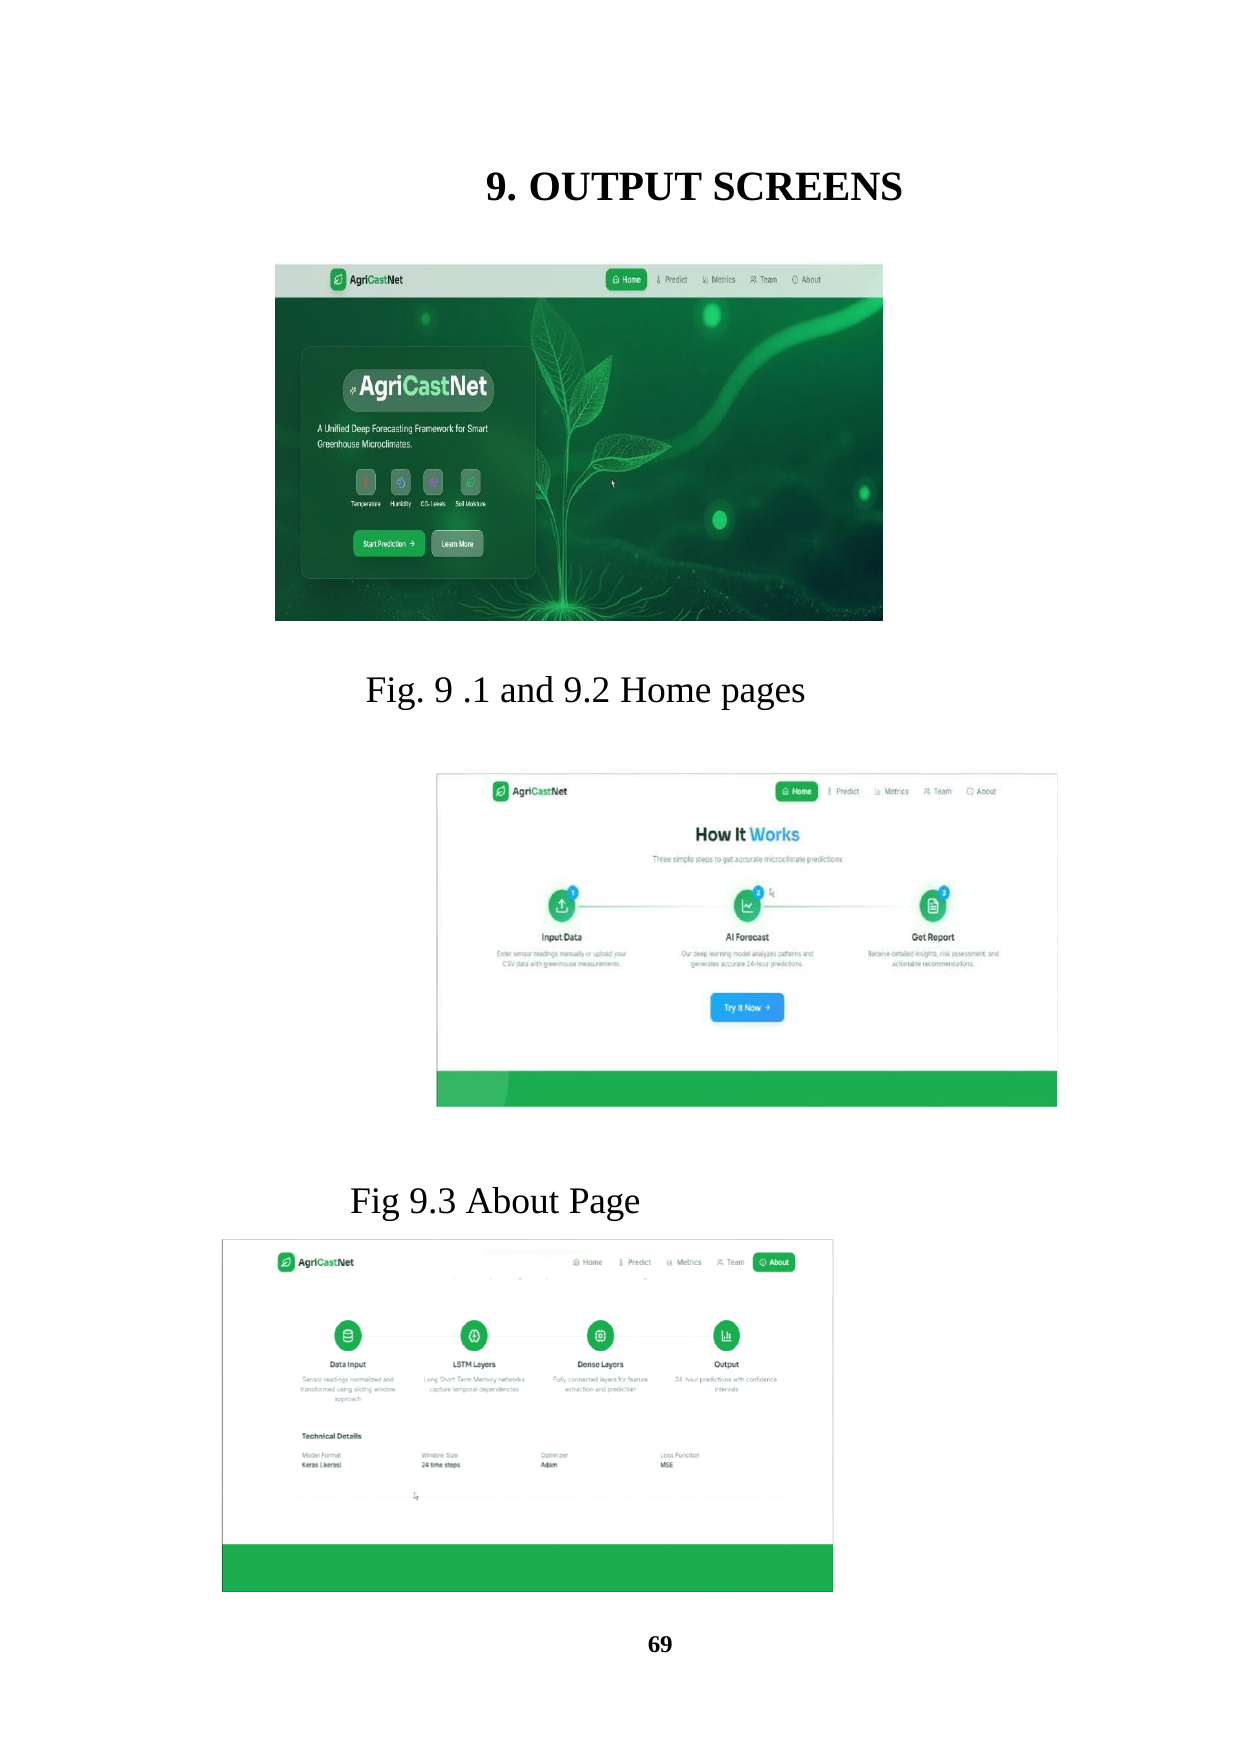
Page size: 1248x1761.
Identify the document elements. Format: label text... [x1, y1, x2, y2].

subtitle OUTPUT SCREENS [486, 161, 1203, 209]
text Fig. 9 .1 and 9.2 Home pages [365, 307, 1203, 710]
picture [275, 262, 883, 621]
picture [436, 773, 1058, 1107]
text Fig 9.3 About Page [350, 1178, 1203, 1221]
picture [221, 1239, 834, 1592]
